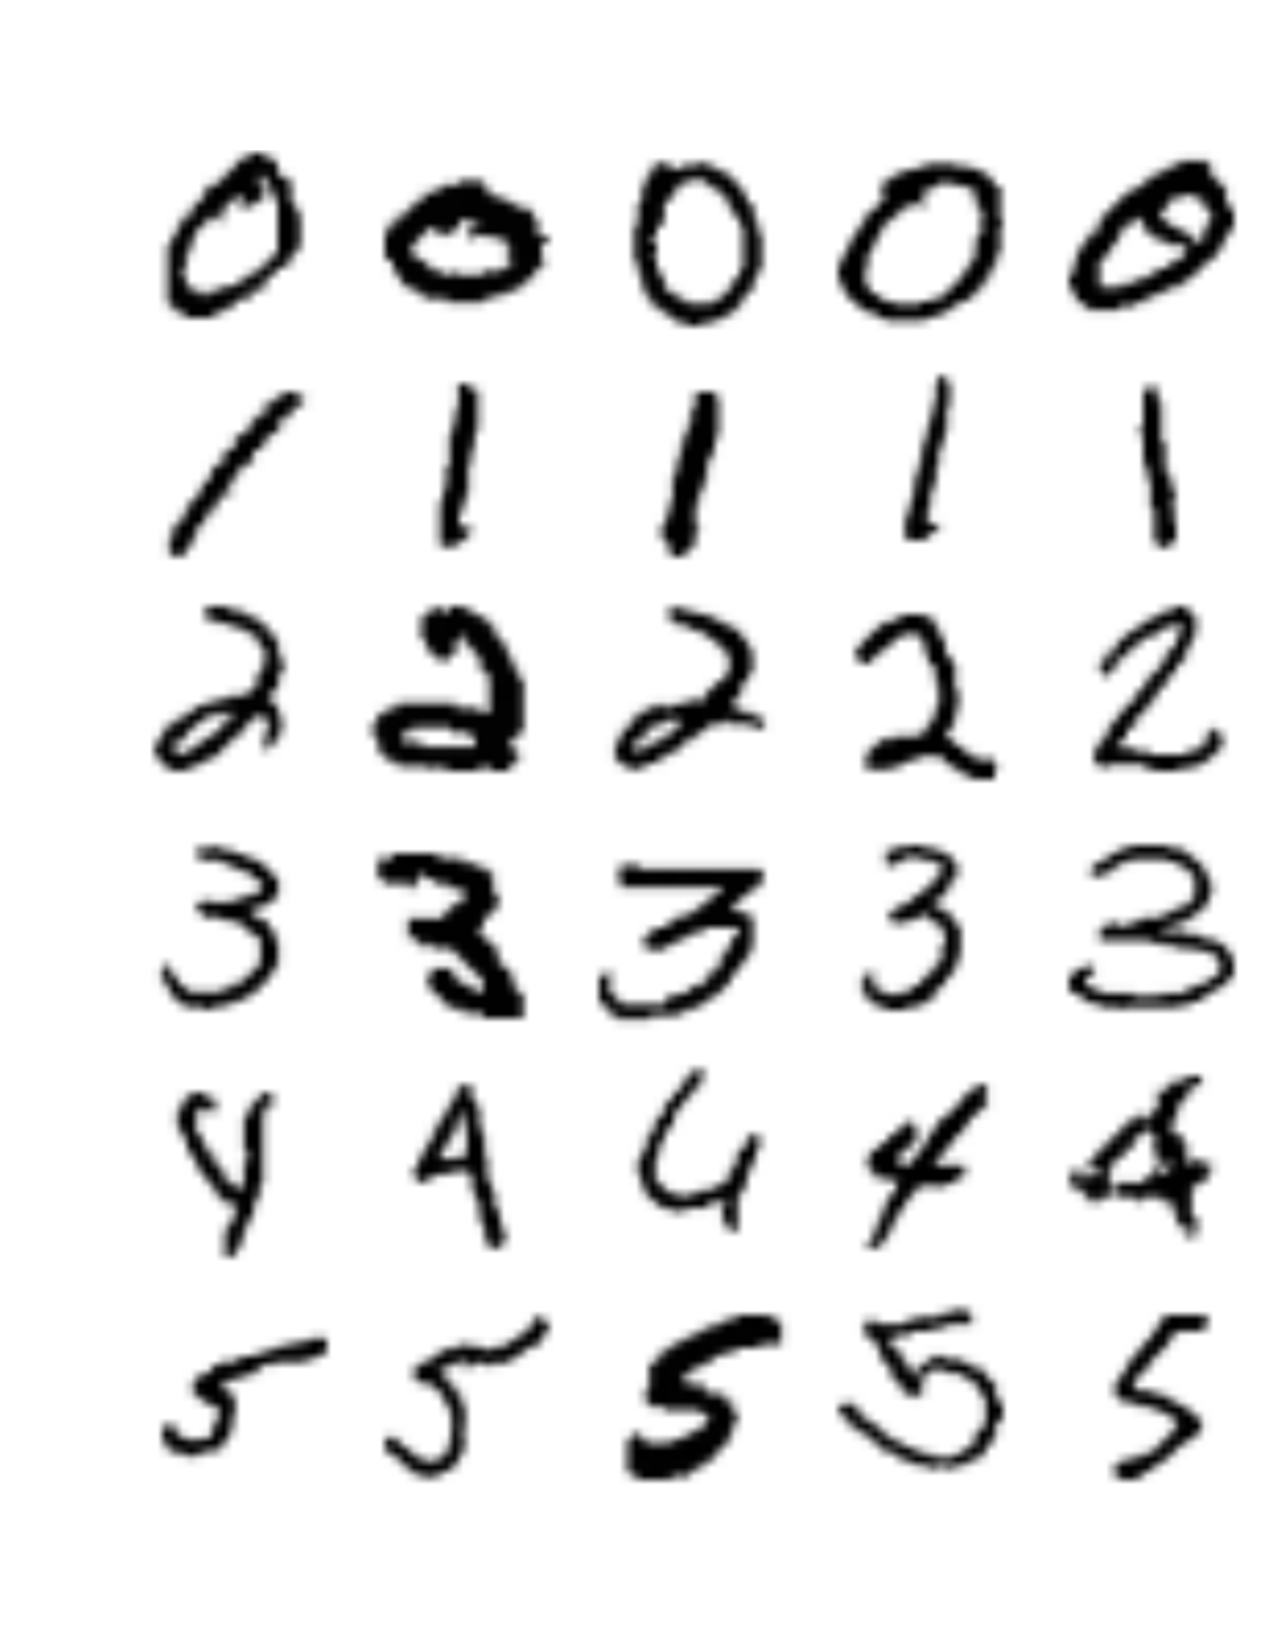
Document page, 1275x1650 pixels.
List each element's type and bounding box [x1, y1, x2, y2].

picture [150, 150, 1275, 1501]
